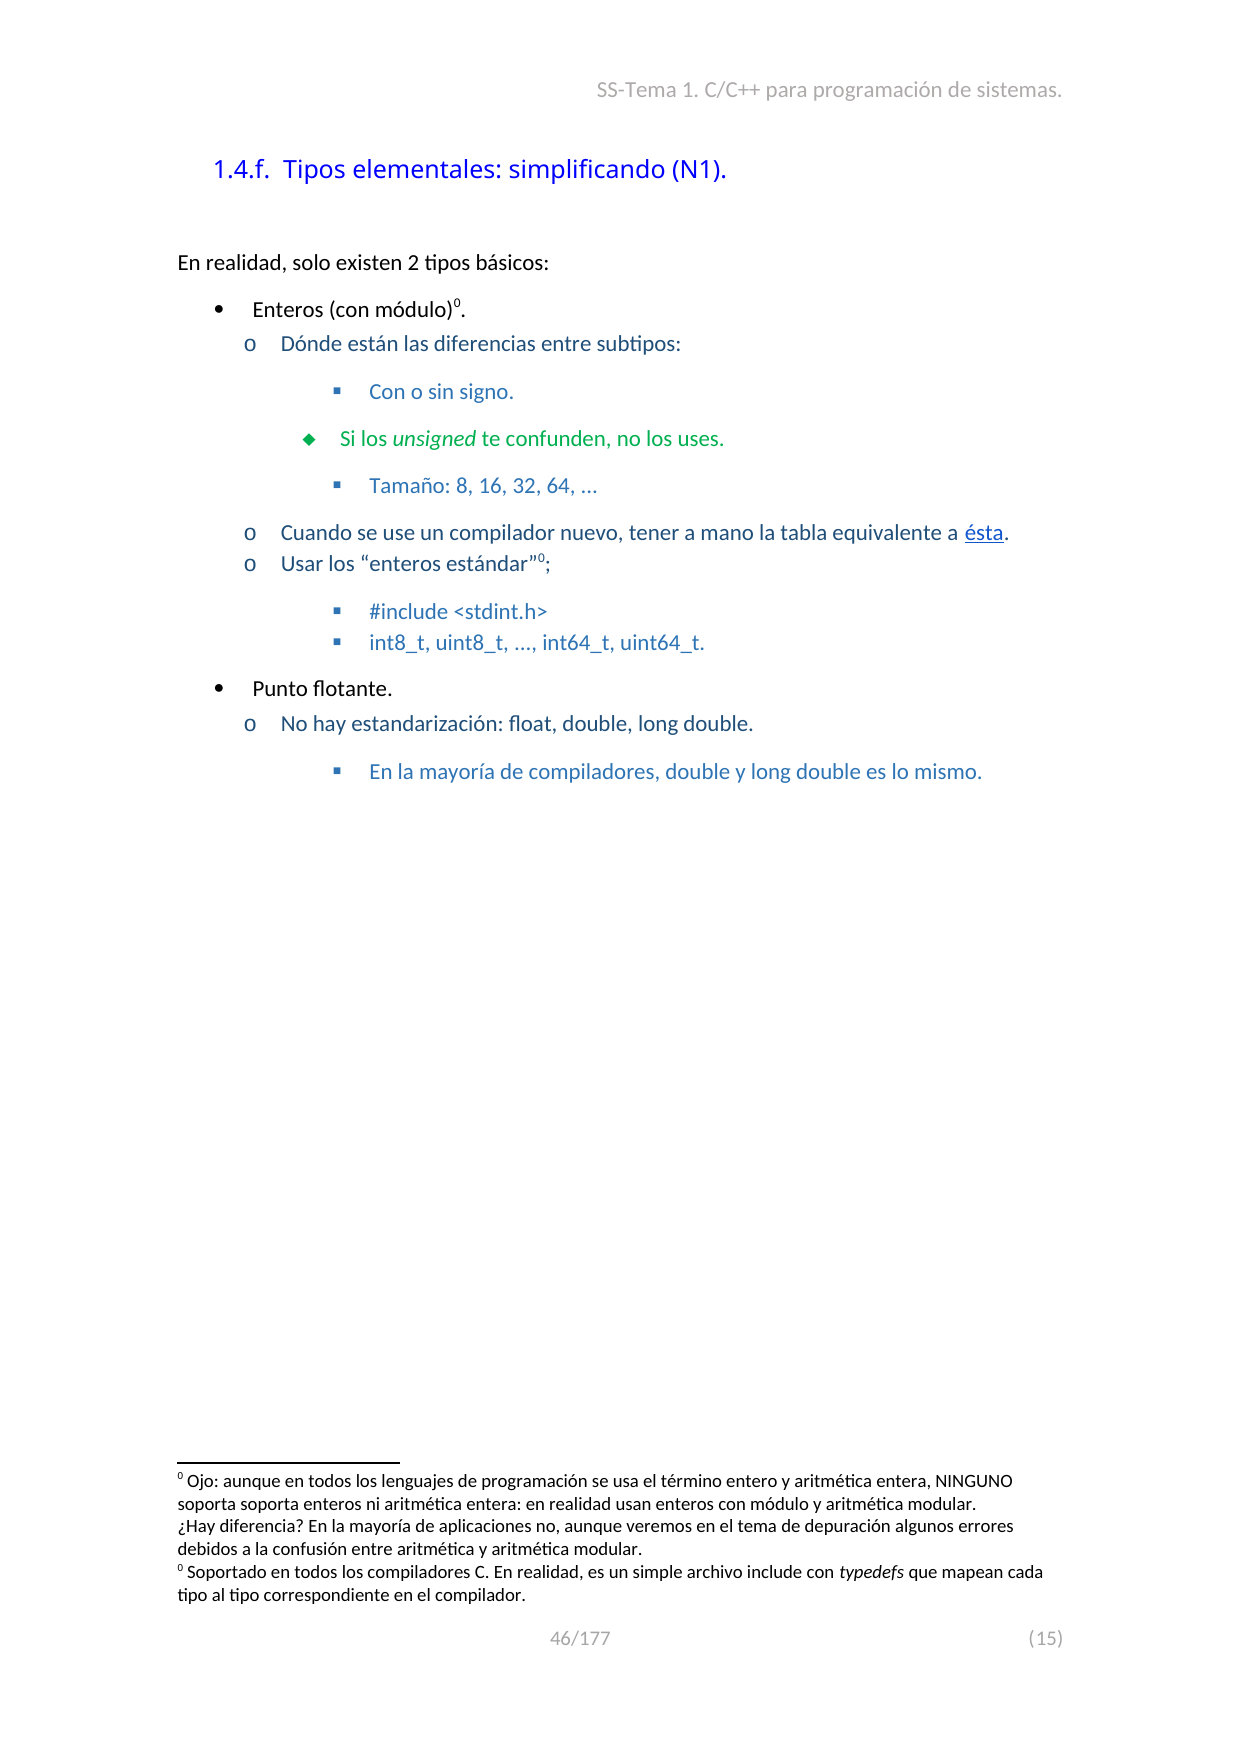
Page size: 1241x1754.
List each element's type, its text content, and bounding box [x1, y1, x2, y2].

text #include <stdint.h> [332, 597, 1063, 625]
text Usar los “enteros estándar”; [243, 549, 1063, 578]
text Tamaño: 8, 16, 32, 64, ... [332, 471, 1063, 499]
text Dónde están las diferencias entre subtipos: [243, 329, 1063, 358]
text int8_t, uint8_t, ..., int64_t, uint64_t. [332, 628, 1063, 656]
text Punto flotante. [215, 674, 1063, 702]
text En la mayoría de compiladores, double y long double es lo mismo. [332, 757, 1063, 785]
text Enteros (con módulo). [215, 295, 1063, 323]
text Tipos elementales: simplificando (N1). [213, 152, 1063, 186]
text Cuando se use un compilador nuevo, tener a mano la tabla equivalente a ésta. [243, 518, 1063, 547]
text Con o sin signo. [332, 377, 1063, 405]
text En realidad, solo existen 2 tipos básicos: [177, 248, 1063, 276]
text Si los unsigned te confunden, no los uses. [302, 424, 1063, 452]
text No hay estandarización: float, double, long double. [243, 709, 1063, 738]
